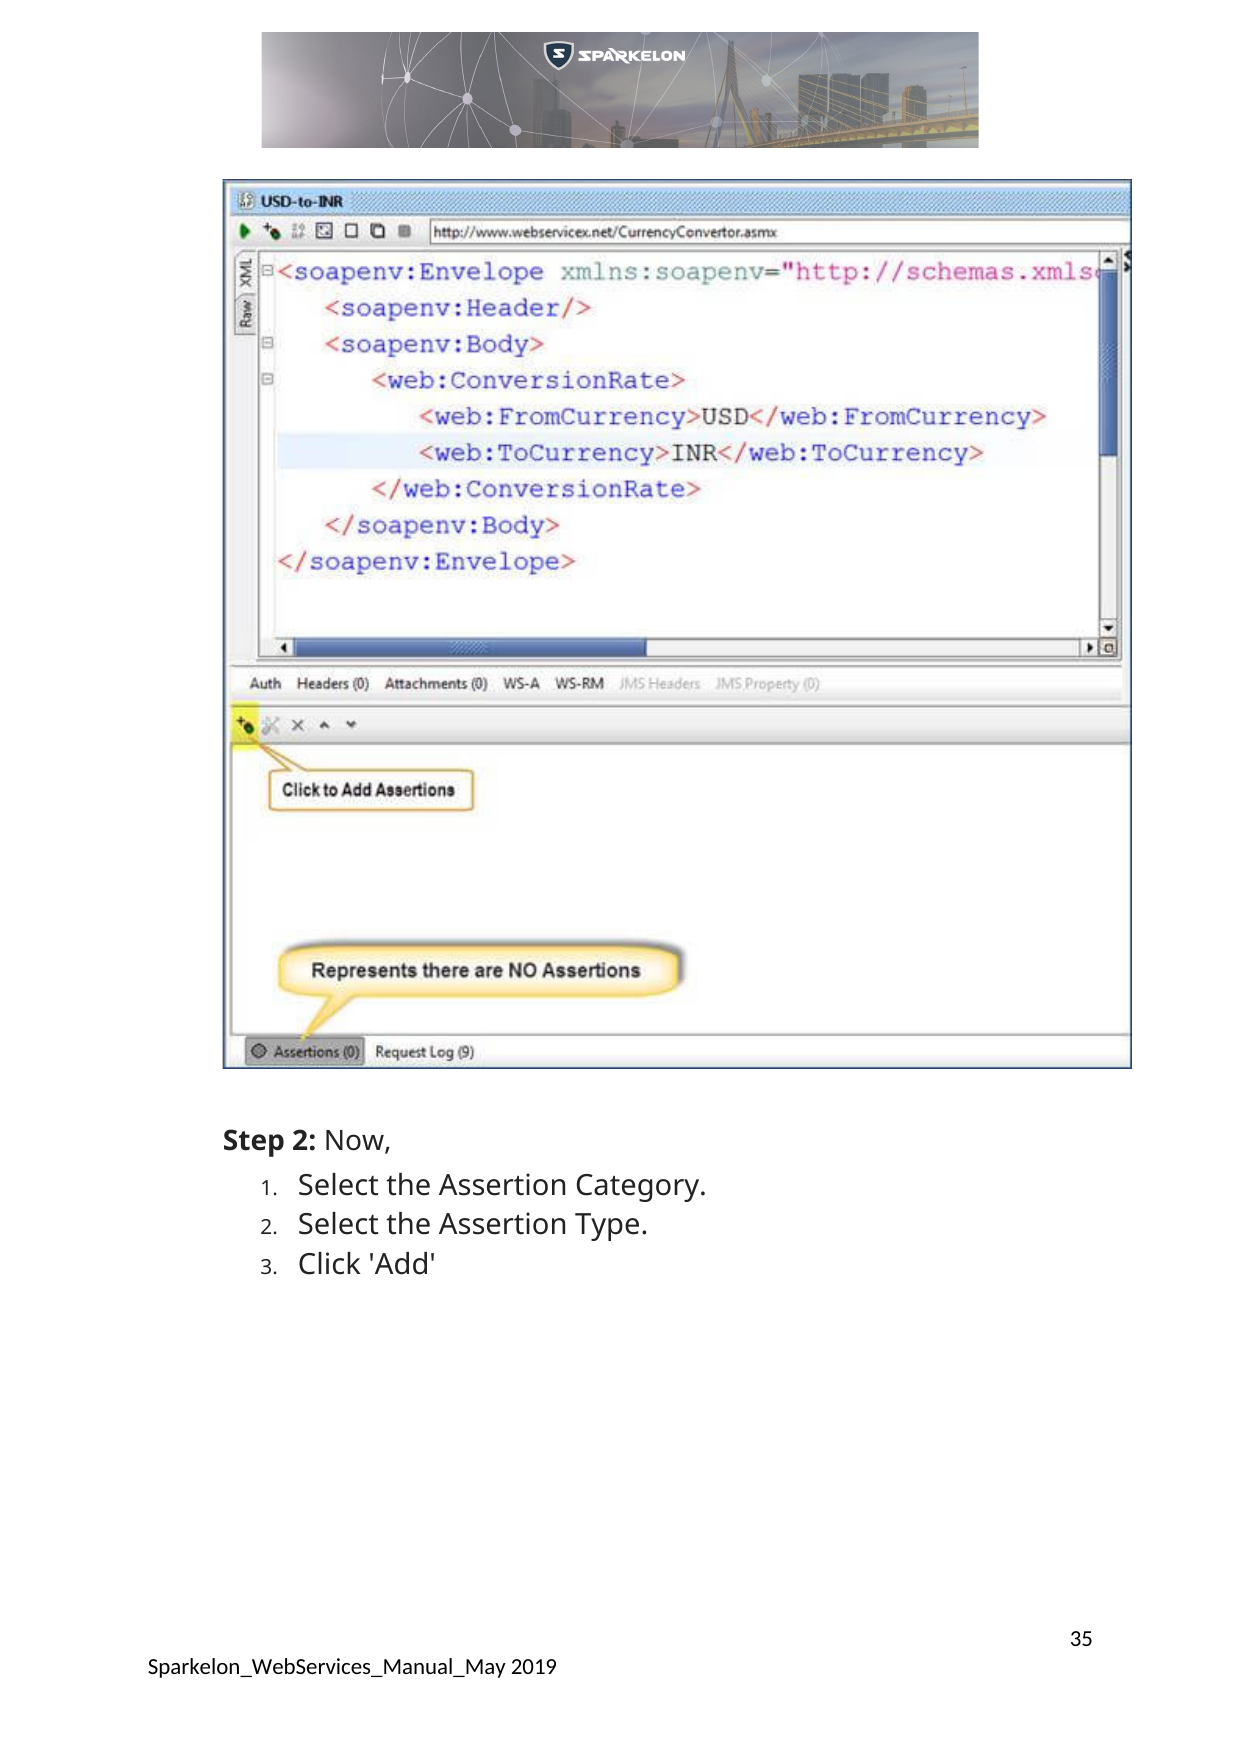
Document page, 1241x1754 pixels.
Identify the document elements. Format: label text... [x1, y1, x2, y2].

picture [222, 179, 1132, 1069]
list Click 'Add' [260, 1243, 1093, 1283]
list Select the Assertion Category. [260, 1164, 1093, 1203]
picture [261, 32, 979, 148]
text Step 2: Now, [223, 1120, 1093, 1159]
list Select the Assertion Type. [260, 1203, 1093, 1243]
